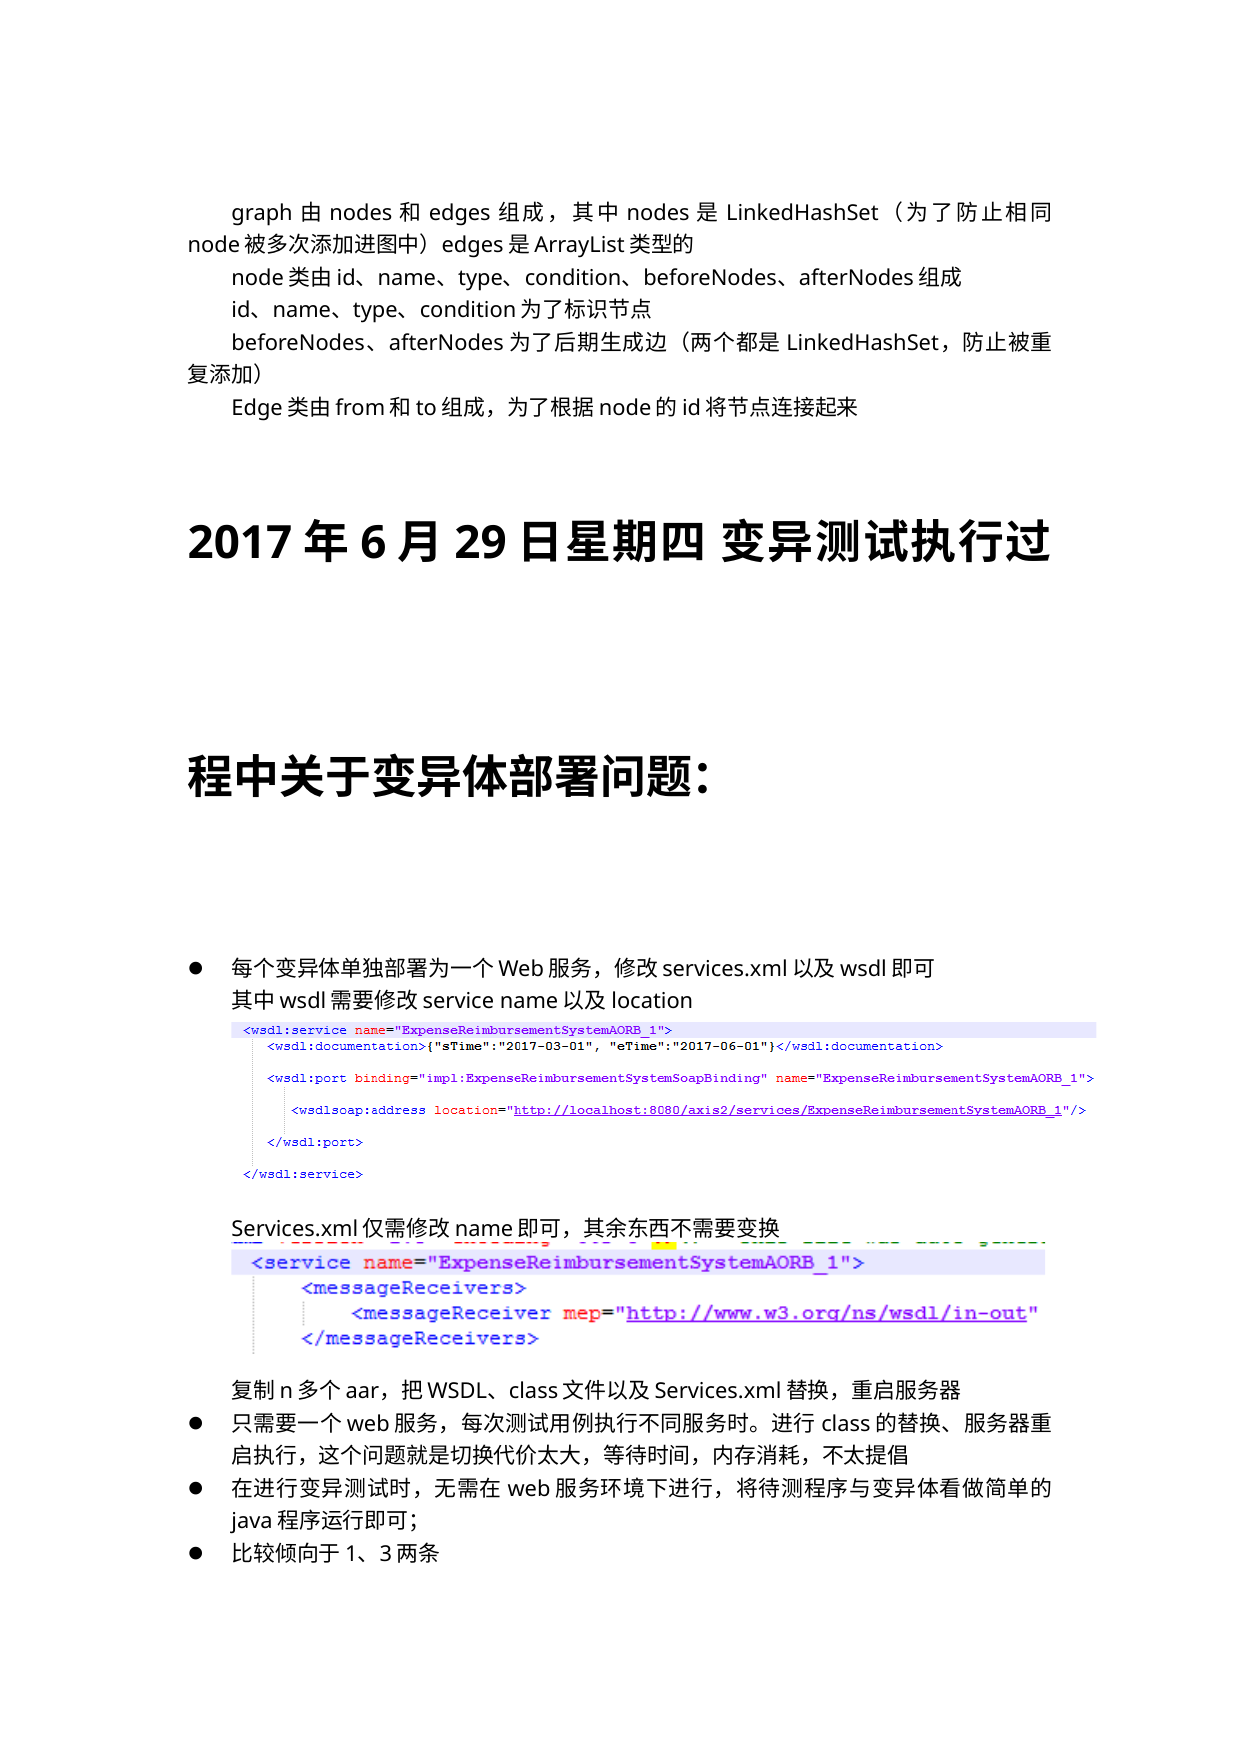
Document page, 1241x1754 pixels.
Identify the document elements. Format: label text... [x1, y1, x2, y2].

picture [231, 1015, 1097, 1183]
list 在进行变异测试时，无需在web服务环境下进行，将待测程序与变异体看做简单的java程序运行即可； [187, 1470, 1053, 1535]
subtitle 2017年6月29日星期四 变异测试执行过程中关于变异体部署问题： [187, 490, 1053, 822]
list 复制n多个aar，把WSDL、class文件以及Services.xml替换，重启服务器 [231, 1373, 1053, 1405]
list 只需要一个web服务，每次测试用例执行不同服务时。进行class的替换、服务器重启执行，这个问题就是切换代价太大，等待时间，内存消耗，不太提倡 [187, 1405, 1053, 1470]
list 其中wsdl需要修改service name以及 location [231, 983, 1053, 1015]
list 每个变异体单独部署为一个Web服务，修改services.xml以及wsdl即可 [187, 950, 1053, 983]
picture [231, 1242, 1046, 1354]
text beforeNodes、afterNodes为了后期生成边（两个都是LinkedHashSet，防止被重复添加） [187, 324, 1053, 389]
list Services.xml仅需修改name即可，其余东西不需要变换 [231, 1210, 1053, 1243]
text id、name、type、condition为了标识节点 [187, 292, 1053, 324]
list 比较倾向于1、3两条 [187, 1535, 1053, 1568]
text node类由id、name、type、condition、beforeNodes、afterNodes组成 [187, 259, 1053, 292]
text Edge类由from和to组成，为了根据node的id将节点连接起来 [187, 389, 1053, 422]
text graph由nodes和edges组成，其中nodes是LinkedHashSet（为了防止相同node被多次添加进图中）edges是ArrayList类型的 [187, 194, 1053, 259]
